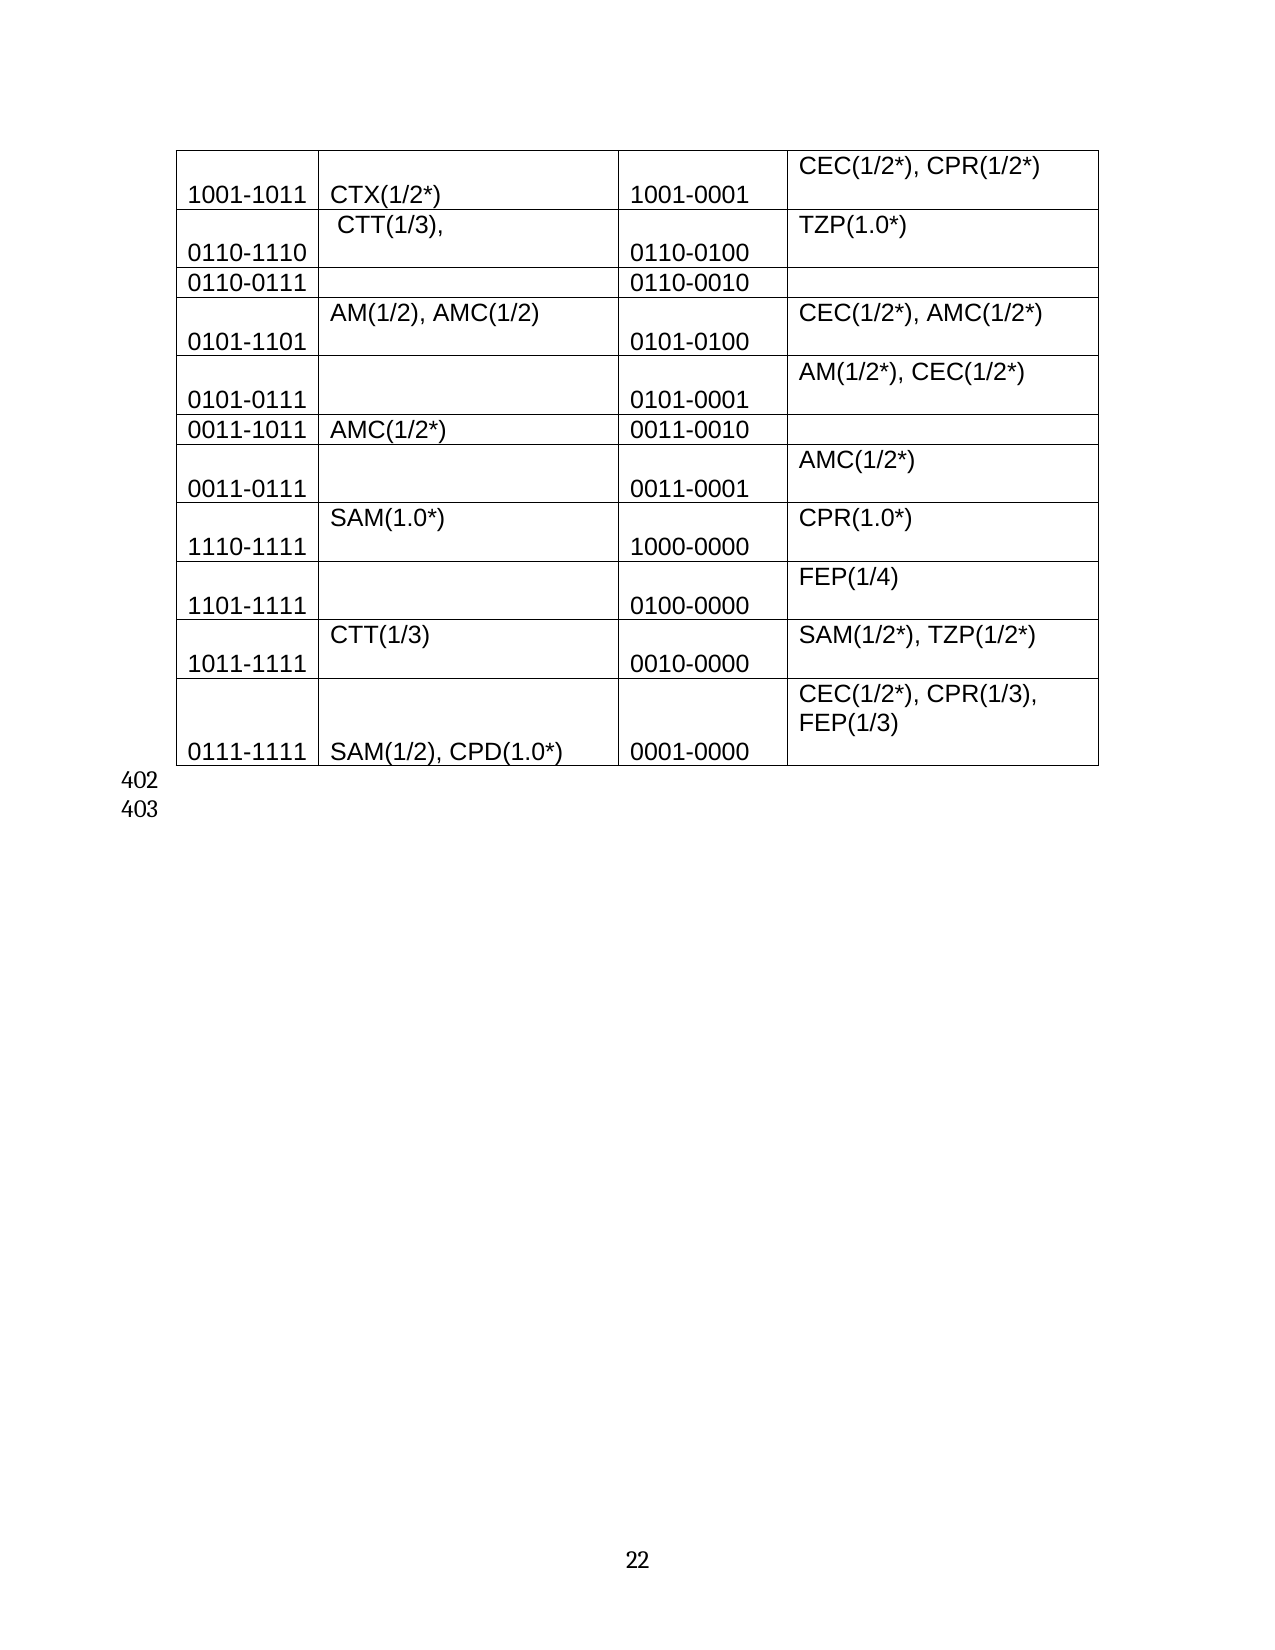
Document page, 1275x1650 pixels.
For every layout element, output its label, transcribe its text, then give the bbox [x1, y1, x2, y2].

table_cell 0110-0010 [619, 268, 787, 297]
table_cell SAM(1/2*), TZP(1/2*) [788, 620, 1098, 678]
table_cell SAM(1/2), CPD(1.0*) [319, 679, 618, 765]
table_cell [788, 268, 1098, 297]
table_cell [319, 268, 618, 297]
table_cell 1001-0001 [619, 151, 787, 208]
table_cell 0100-0000 [619, 562, 787, 619]
table_cell 0110-0100 [619, 210, 787, 267]
table_cell AM(1/2), AMC(1/2) [319, 298, 618, 355]
table_cell AMC(1/2*) [319, 415, 618, 444]
table_cell CEC(1/2*), CPR(1/2*) [788, 151, 1098, 208]
table_cell [319, 356, 618, 414]
table_cell 1101-1111 [177, 562, 318, 619]
table_cell 1000-0000 [619, 503, 787, 561]
table_cell FEP(1/4) [788, 562, 1098, 619]
table_cell 0011-0111 [177, 445, 318, 502]
table_cell CTX(1/2*) [319, 151, 618, 208]
table_cell 1110-1111 [177, 503, 318, 561]
table_cell [788, 415, 1098, 444]
table_cell SAM(1.0*) [319, 503, 618, 561]
table_cell CPR(1.0*) [788, 503, 1098, 561]
table_cell 0011-0010 [619, 415, 787, 444]
table_cell TZP(1.0*) [788, 210, 1098, 267]
table_cell 0110-1110 [177, 210, 318, 267]
table_cell 0011-0001 [619, 445, 787, 502]
table_cell 0101-0001 [619, 356, 787, 414]
table_cell CEC(1/2*), CPR(1/3), FEP(1/3) [788, 679, 1098, 765]
table_cell 0010-0000 [619, 620, 787, 678]
table_cell 1011-1111 [177, 620, 318, 678]
table_cell 0101-0111 [177, 356, 318, 414]
table_cell 0111-1111 [177, 679, 318, 765]
table_cell 0011-1011 [177, 415, 318, 444]
table_cell [319, 445, 618, 502]
table_cell 1001-1011 [177, 151, 318, 208]
table_cell [319, 562, 618, 619]
table_cell AM(1/2*), CEC(1/2*) [788, 356, 1098, 414]
table_cell CEC(1/2*), AMC(1/2*) [788, 298, 1098, 355]
table_cell CTT(1/3) [319, 620, 618, 678]
table_cell 0110-0111 [177, 268, 318, 297]
table_cell AMC(1/2*) [788, 445, 1098, 502]
table_cell 0001-0000 [619, 679, 787, 765]
table_cell CTT(1/3), [319, 210, 618, 267]
table_cell 0101-0100 [619, 298, 787, 355]
table_cell 0101-1101 [177, 298, 318, 355]
